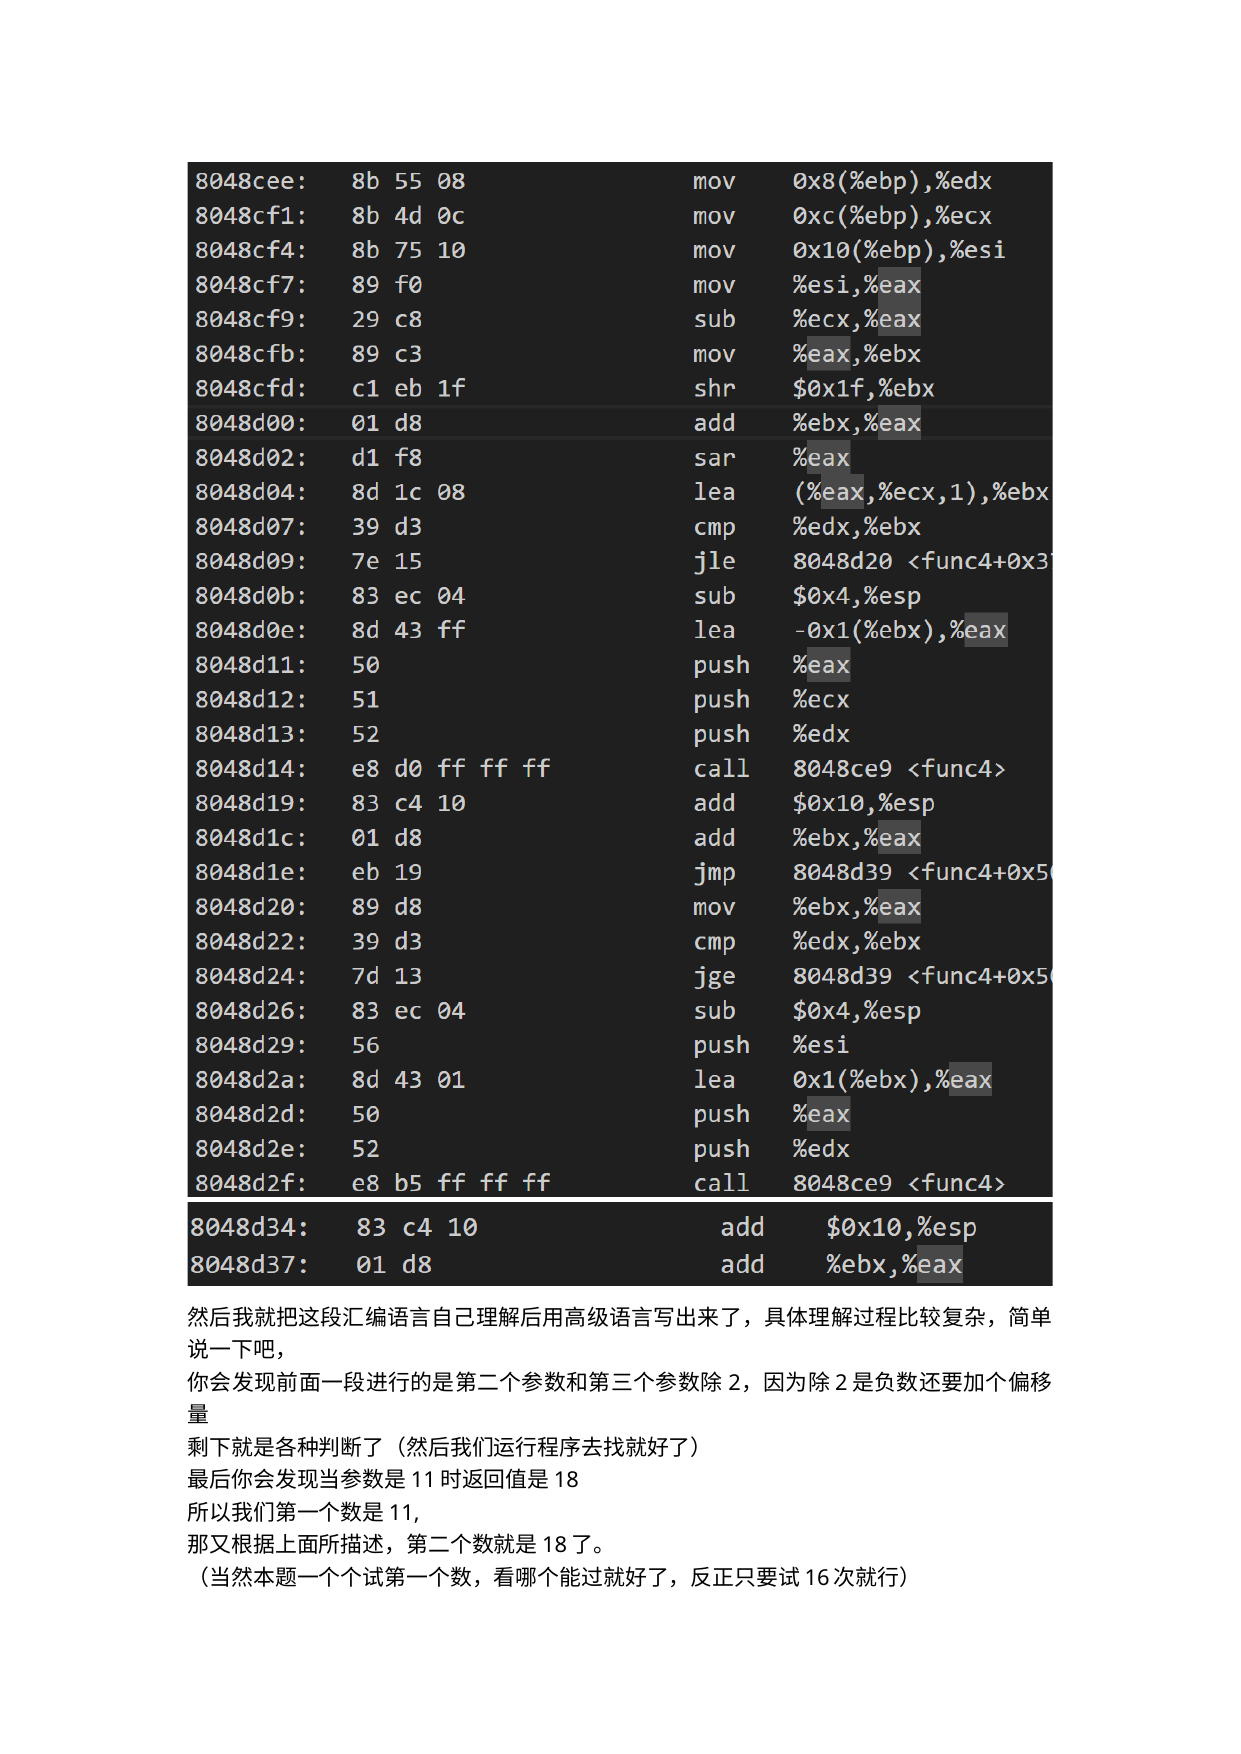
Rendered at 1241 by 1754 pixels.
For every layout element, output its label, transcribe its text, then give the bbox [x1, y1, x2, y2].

picture [187, 1202, 1053, 1286]
text 然后我就把这段汇编语言自己理解后用高级语言写出来了，具体理解过程比较复杂，简单说一下吧， [187, 1299, 1053, 1364]
text 最后你会发现当参数是11时返回值是18 [187, 1462, 1053, 1494]
text 剩下就是各种判断了（然后我们运行程序去找就好了） [187, 1429, 1053, 1462]
text 那又根据上面所描述，第二个数就是18了。 [187, 1527, 1053, 1559]
text （当然本题一个个试第一个数，看哪个能过就好了，反正只要试16次就行） [187, 1559, 1053, 1592]
picture [187, 162, 1053, 1197]
text 所以我们第一个数是11, [187, 1494, 1053, 1527]
text 你会发现前面一段进行的是第二个参数和第三个参数除2，因为除2是负数还要加个偏移量 [187, 1364, 1053, 1429]
